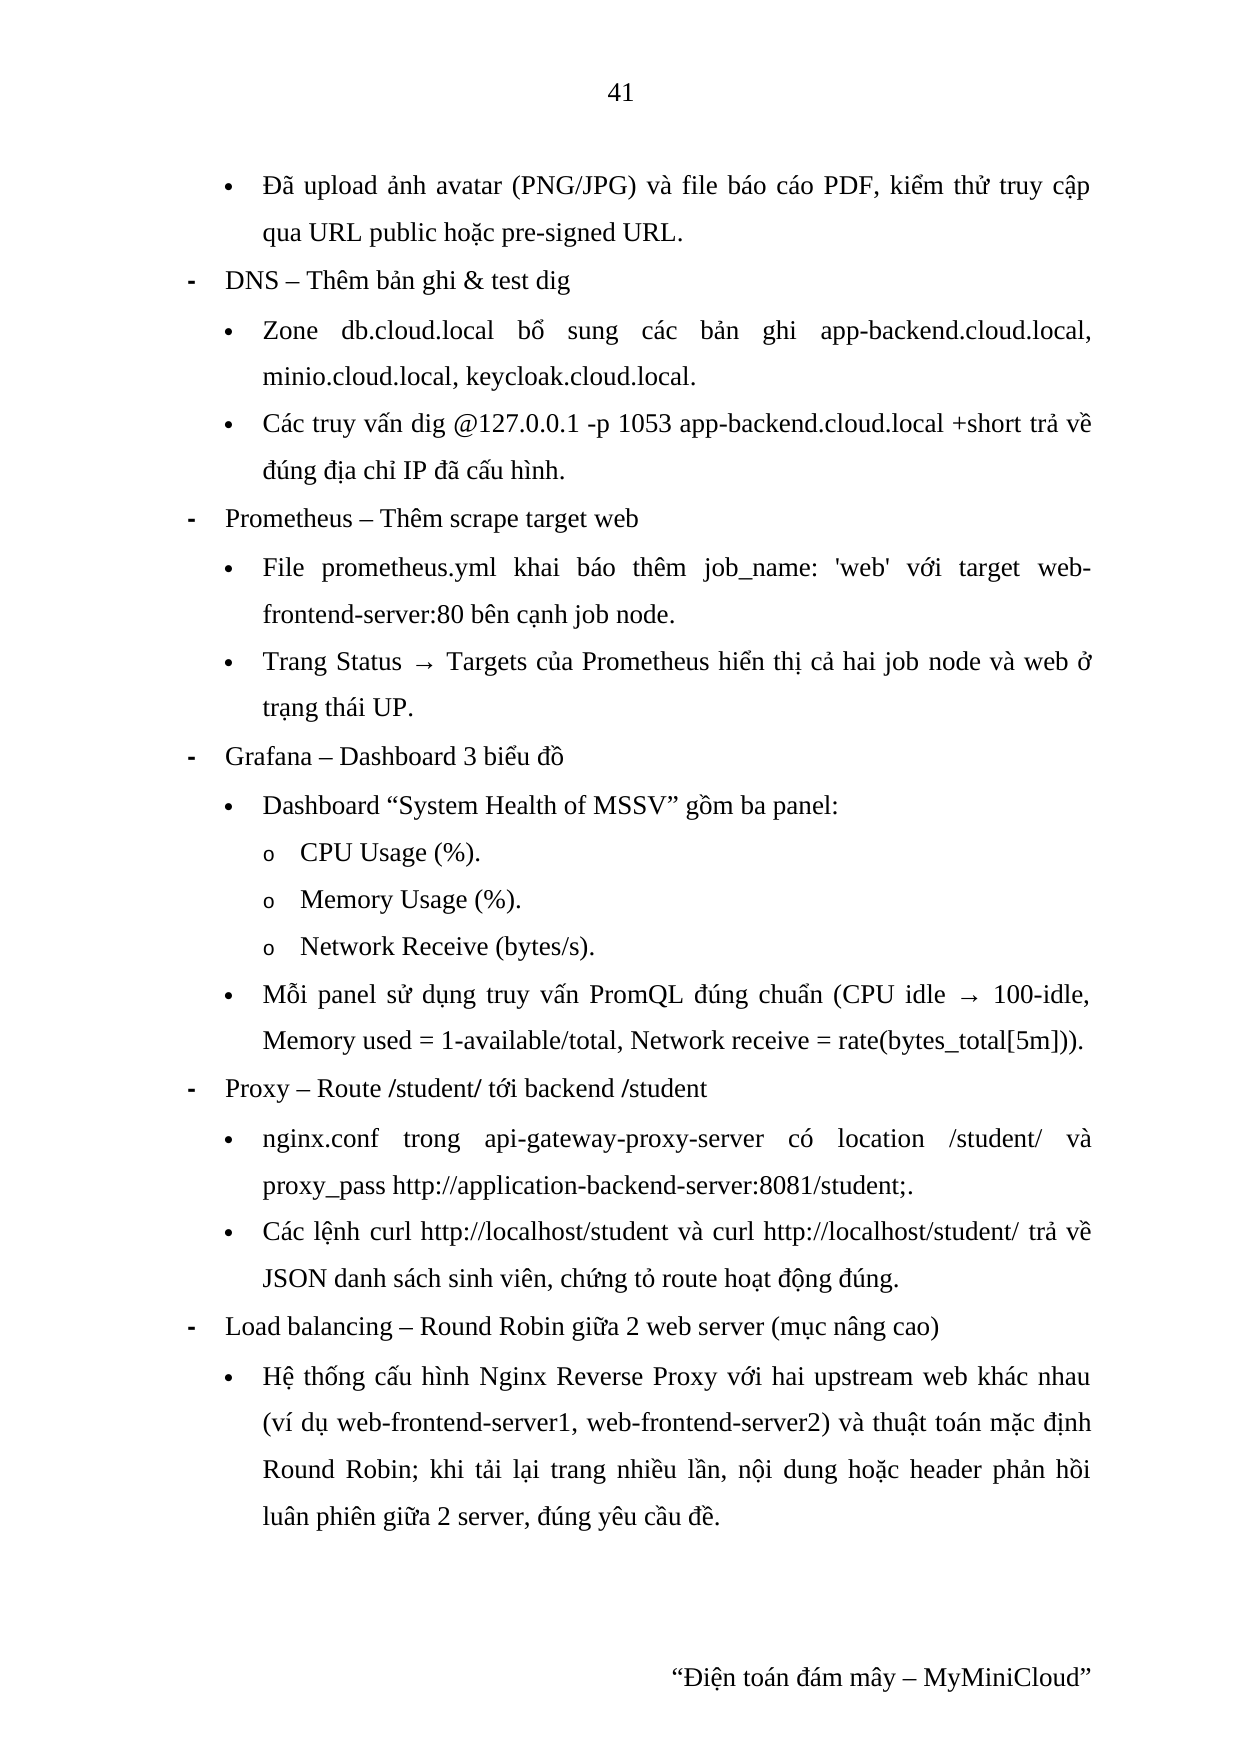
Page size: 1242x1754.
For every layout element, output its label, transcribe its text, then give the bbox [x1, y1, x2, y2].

list Các lệnh curl http://localhost/student và curl http://localhost/student/ trả về JSON danh sách sinh viên, chứng tỏ route hoạt động đúng. [225, 1216, 1092, 1293]
list Grafana – Dashboard 3 biểu đồ [187, 738, 1092, 772]
list Memory Usage (%). [262, 883, 1092, 915]
list Đã upload ảnh avatar (PNG/JPG) và file báo cáo PDF, kiểm thử truy cập qua URL public hoặc pre-signed URL. [225, 169, 1092, 247]
list Network Receive (bytes/s). [262, 931, 1092, 962]
list Load balancing – Round Robin giữa 2 web server (mục nâng cao) [187, 1309, 1092, 1343]
list File prometheus.yml khai báo thêm job_name: 'web' với target web-frontend-server:80 bên cạnh job node. [225, 552, 1092, 629]
list Các truy vấn dig @127.0.0.1 -p 1053 app-backend.cloud.local +short trả về đúng địa chỉ IP đã cấu hình. [225, 407, 1092, 485]
list Zone db.cloud.local bổ sung các bản ghi app-backend.cloud.local, minio.cloud.local, keycloak.cloud.local. [225, 314, 1092, 392]
list Hệ thống cấu hình Nginx Reverse Proxy với hai upstream web khác nhau (ví dụ web-frontend-server1, web-frontend-server2) và thuật toán mặc định Round Robin; khi tải lại trang nhiều lần, nội dung hoặc header phản hồi luân phiên giữa 2 server, đúng yêu cầu đề. [225, 1360, 1092, 1531]
list Trang Status → Targets của Prometheus hiển thị cả hai job node và web ở trạng thái UP. [225, 645, 1092, 723]
list Prometheus – Thêm scrape target web [187, 501, 1092, 534]
list nginx.conf trong api-gateway-proxy-server có location /student/ và proxy_pass http://application-backend-server:8081/student;. [225, 1122, 1092, 1200]
list CPU Usage (%). [262, 836, 1092, 867]
list Dashboard “System Health of MSSV” gồm ba panel: [225, 789, 1092, 820]
list Proxy – Route /student/ tới backend /student [187, 1071, 1092, 1105]
list Mỗi panel sử dụng truy vấn PromQL đúng chuẩn (CPU idle → 100-idle, Memory used = 1-available/total, Network receive = rate(bytes_total[5m])). [225, 978, 1092, 1056]
list DNS – Thêm bản ghi & test dig [187, 263, 1092, 297]
